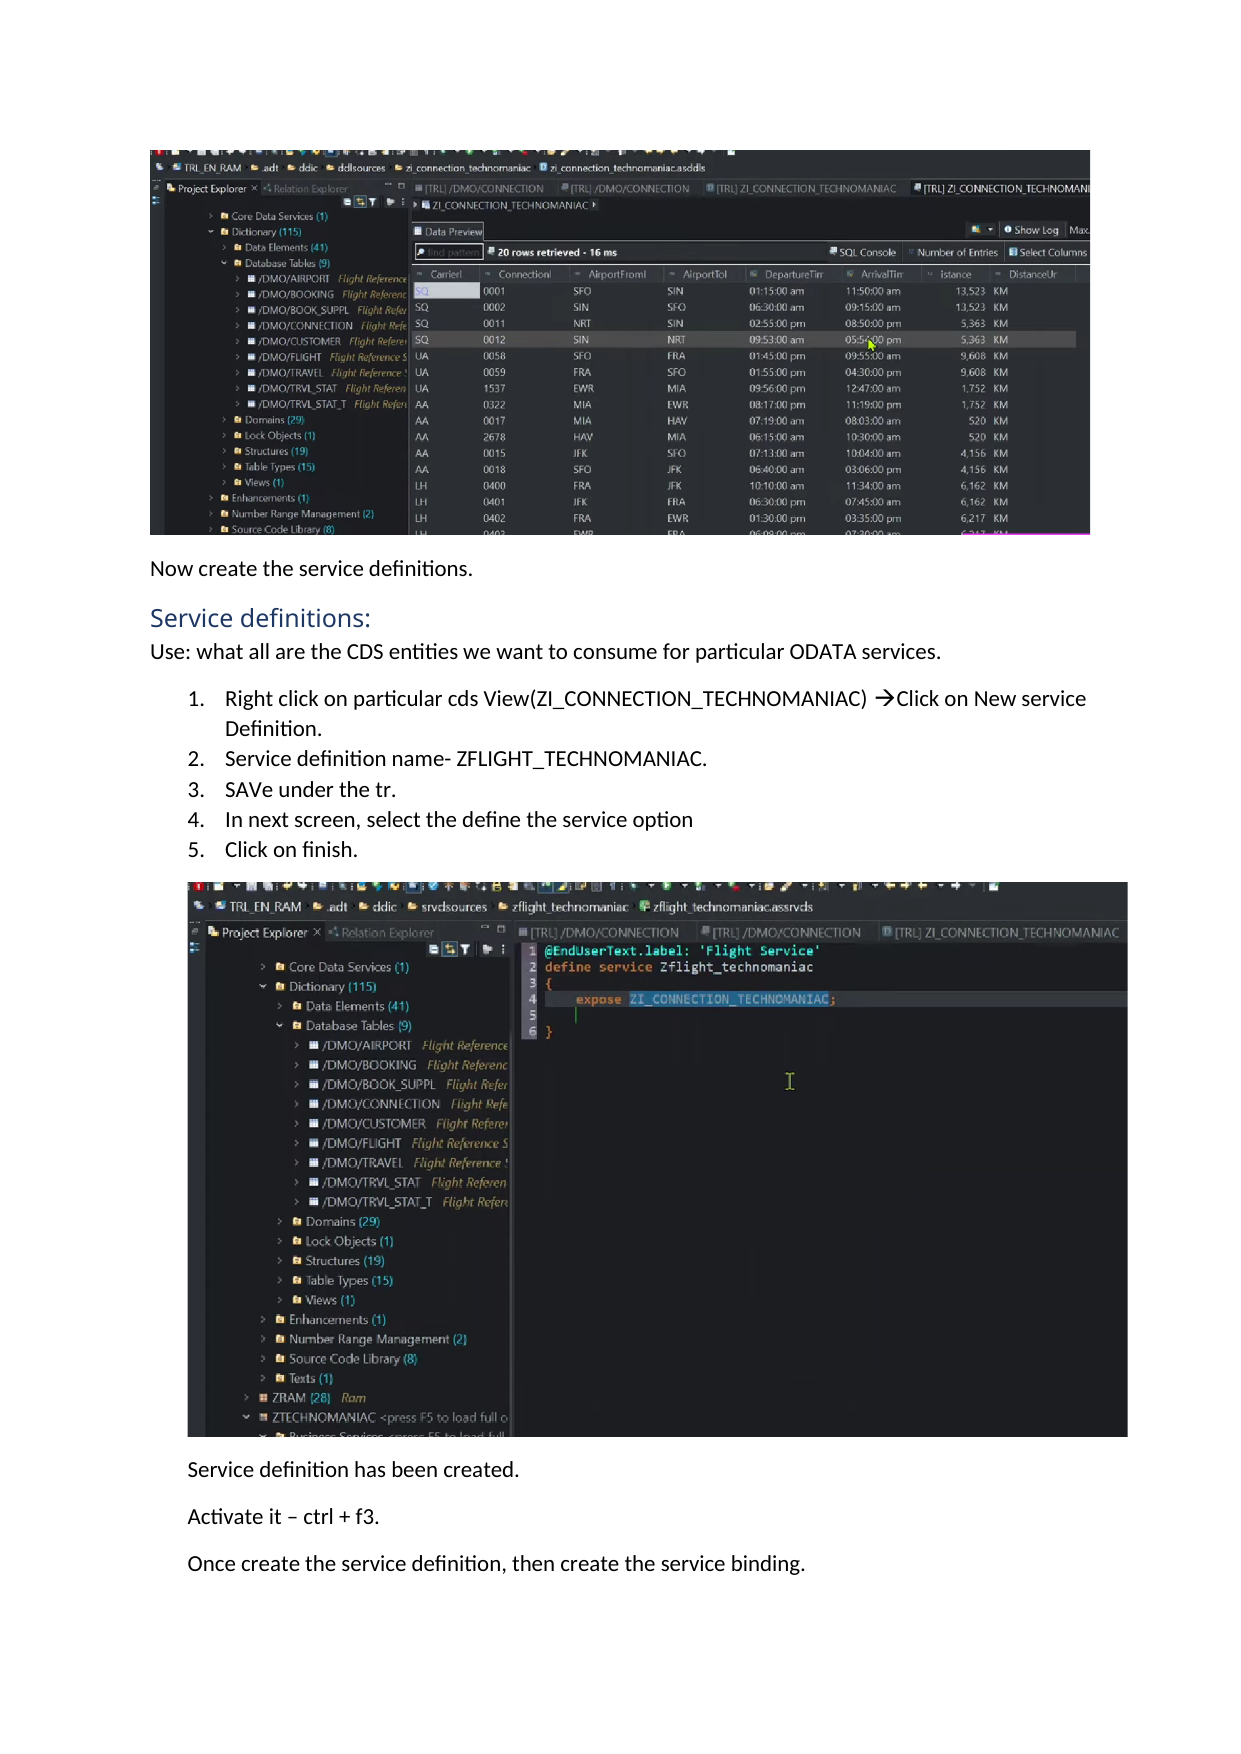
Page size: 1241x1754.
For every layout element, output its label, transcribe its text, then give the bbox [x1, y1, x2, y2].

list Service definition name- ZFLIGHT_TECHNOMANIAC. [187, 744, 1090, 773]
text Once create the service definition, then create the service binding. [187, 1549, 1090, 1577]
picture [150, 150, 1091, 535]
text Activate it – ctrl + f3. [187, 1502, 1090, 1530]
list SAVe under the tr. [187, 775, 1090, 803]
picture [187, 882, 1128, 1437]
text Use: what all are the CDS entities we want to consume for particular ODATA services. [150, 637, 1090, 665]
text Now create the service definitions. [150, 554, 1090, 582]
list In next screen, select the define the service option [187, 805, 1090, 833]
list Click on finish. [187, 835, 1090, 863]
list Right click on particular cds View(ZI_CONNECTION_TECHNOMANIAC) Click on New service Definition. [187, 684, 1090, 742]
text Service definition has been created. [187, 1455, 1090, 1483]
subtitle Service definitions: [150, 601, 1090, 634]
